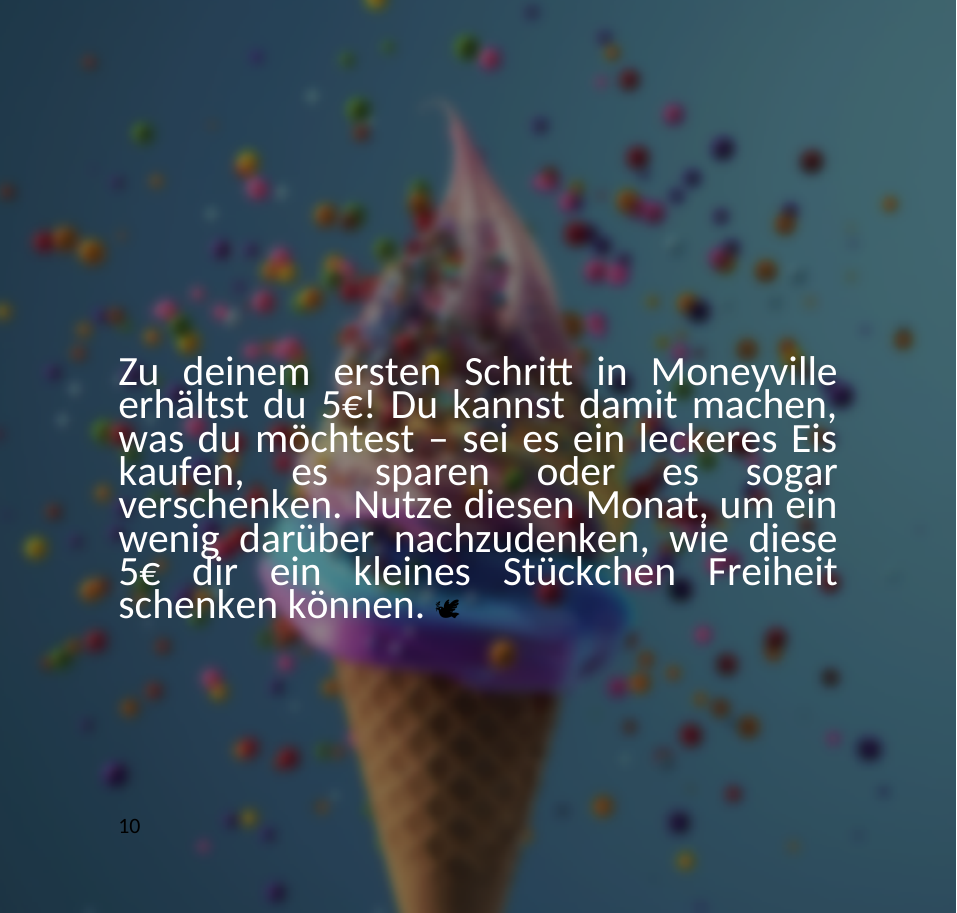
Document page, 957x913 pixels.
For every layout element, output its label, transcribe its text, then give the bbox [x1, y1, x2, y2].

text Zu deinem ersten Schritt in Moneyville erhältst du 5€! Du kannst damit machen, was du möchtest – sei es ein leckeres Eis kaufen, es sparen oder es sogar verschenken. Nutze diesen Monat, um ein wenig darüber nachzudenken, wie diese 5€ dir ein kleines Stückchen Freiheit schenken können. 💸🍨🕊️ [118, 359, 838, 626]
picture [0, 0, 956, 913]
